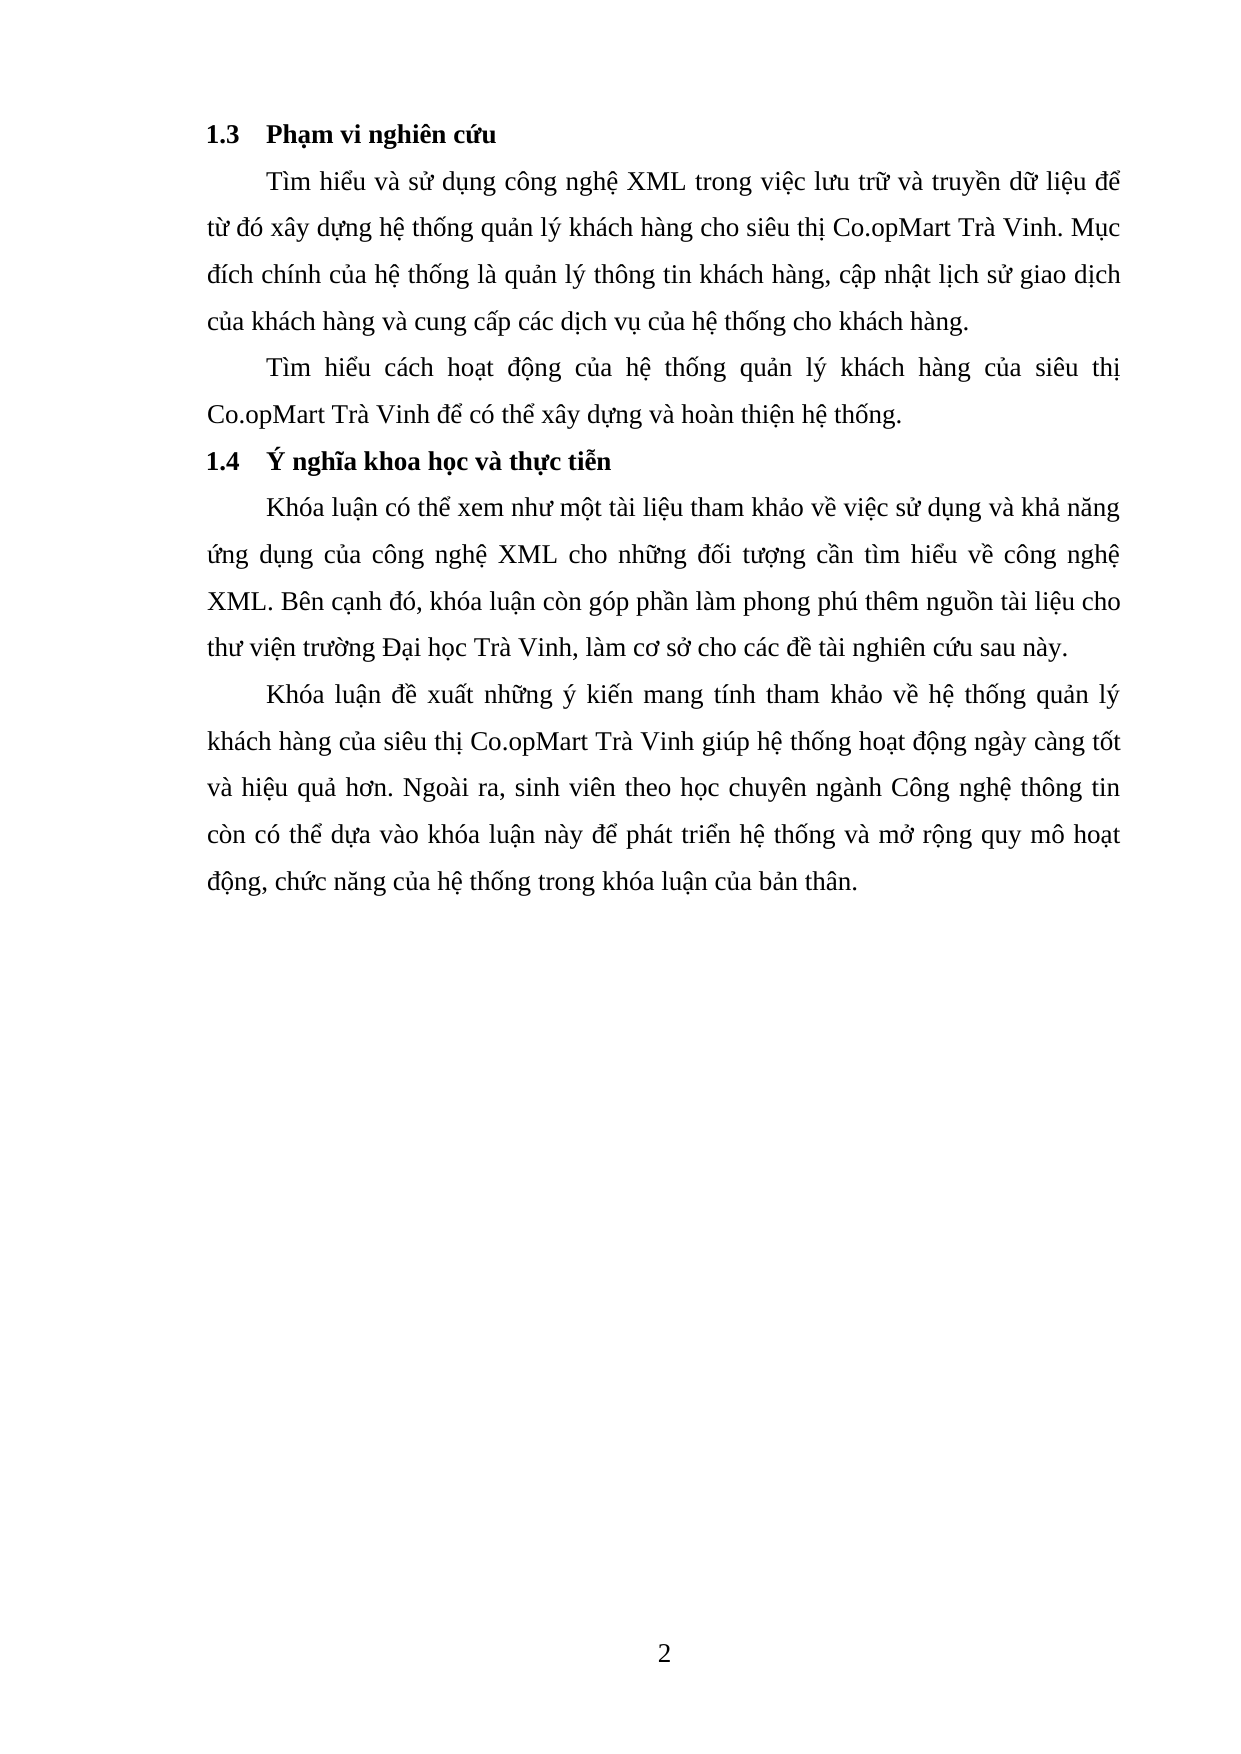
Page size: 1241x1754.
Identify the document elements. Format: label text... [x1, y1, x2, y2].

text Tìm hiểu và sử dụng công nghệ XML trong việc lưu trữ và truyền dữ liệu để từ đó xây dựng hệ thống quản lý khách hàng cho siêu thị Co.opMart Trà Vinh. Mục đích chính của hệ thống là quản lý thông tin khách hàng, cập nhật lịch sử giao dịch của khách hàng và cung cấp các dịch vụ của hệ thống cho khách hàng. [207, 165, 1122, 336]
subtitle Ý nghĩa khoa học và thực tiễn [206, 445, 1122, 476]
text Khóa luận có thể xem như một tài liệu tham khảo về việc sử dụng và khả năng ứng dụng của công nghệ XML cho những đối tượng cần tìm hiểu về công nghệ XML. Bên cạnh đó, khóa luận còn góp phần làm phong phú thêm nguồn tài liệu cho thư viện trường Đại học Trà Vinh, làm cơ sở cho các đề tài nghiên cứu sau này. [207, 491, 1122, 663]
subtitle Phạm vi nghiên cứu [206, 118, 1122, 149]
text Tìm hiểu cách hoạt động của hệ thống quản lý khách hàng của siêu thị Co.opMart Trà Vinh để có thể xây dựng và hoàn thiện hệ thống. [207, 351, 1122, 429]
text Khóa luận đề xuất những ý kiến mang tính tham khảo về hệ thống quản lý khách hàng của siêu thị Co.opMart Trà Vinh giúp hệ thống hoạt động ngày càng tốt và hiệu quả hơn. Ngoài ra, sinh viên theo học chuyên ngành Công nghệ thông tin còn có thể dựa vào khóa luận này để phát triển hệ thống và mở rộng quy mô hoạt động, chức năng của hệ thống trong khóa luận của bản thân. [207, 678, 1122, 896]
